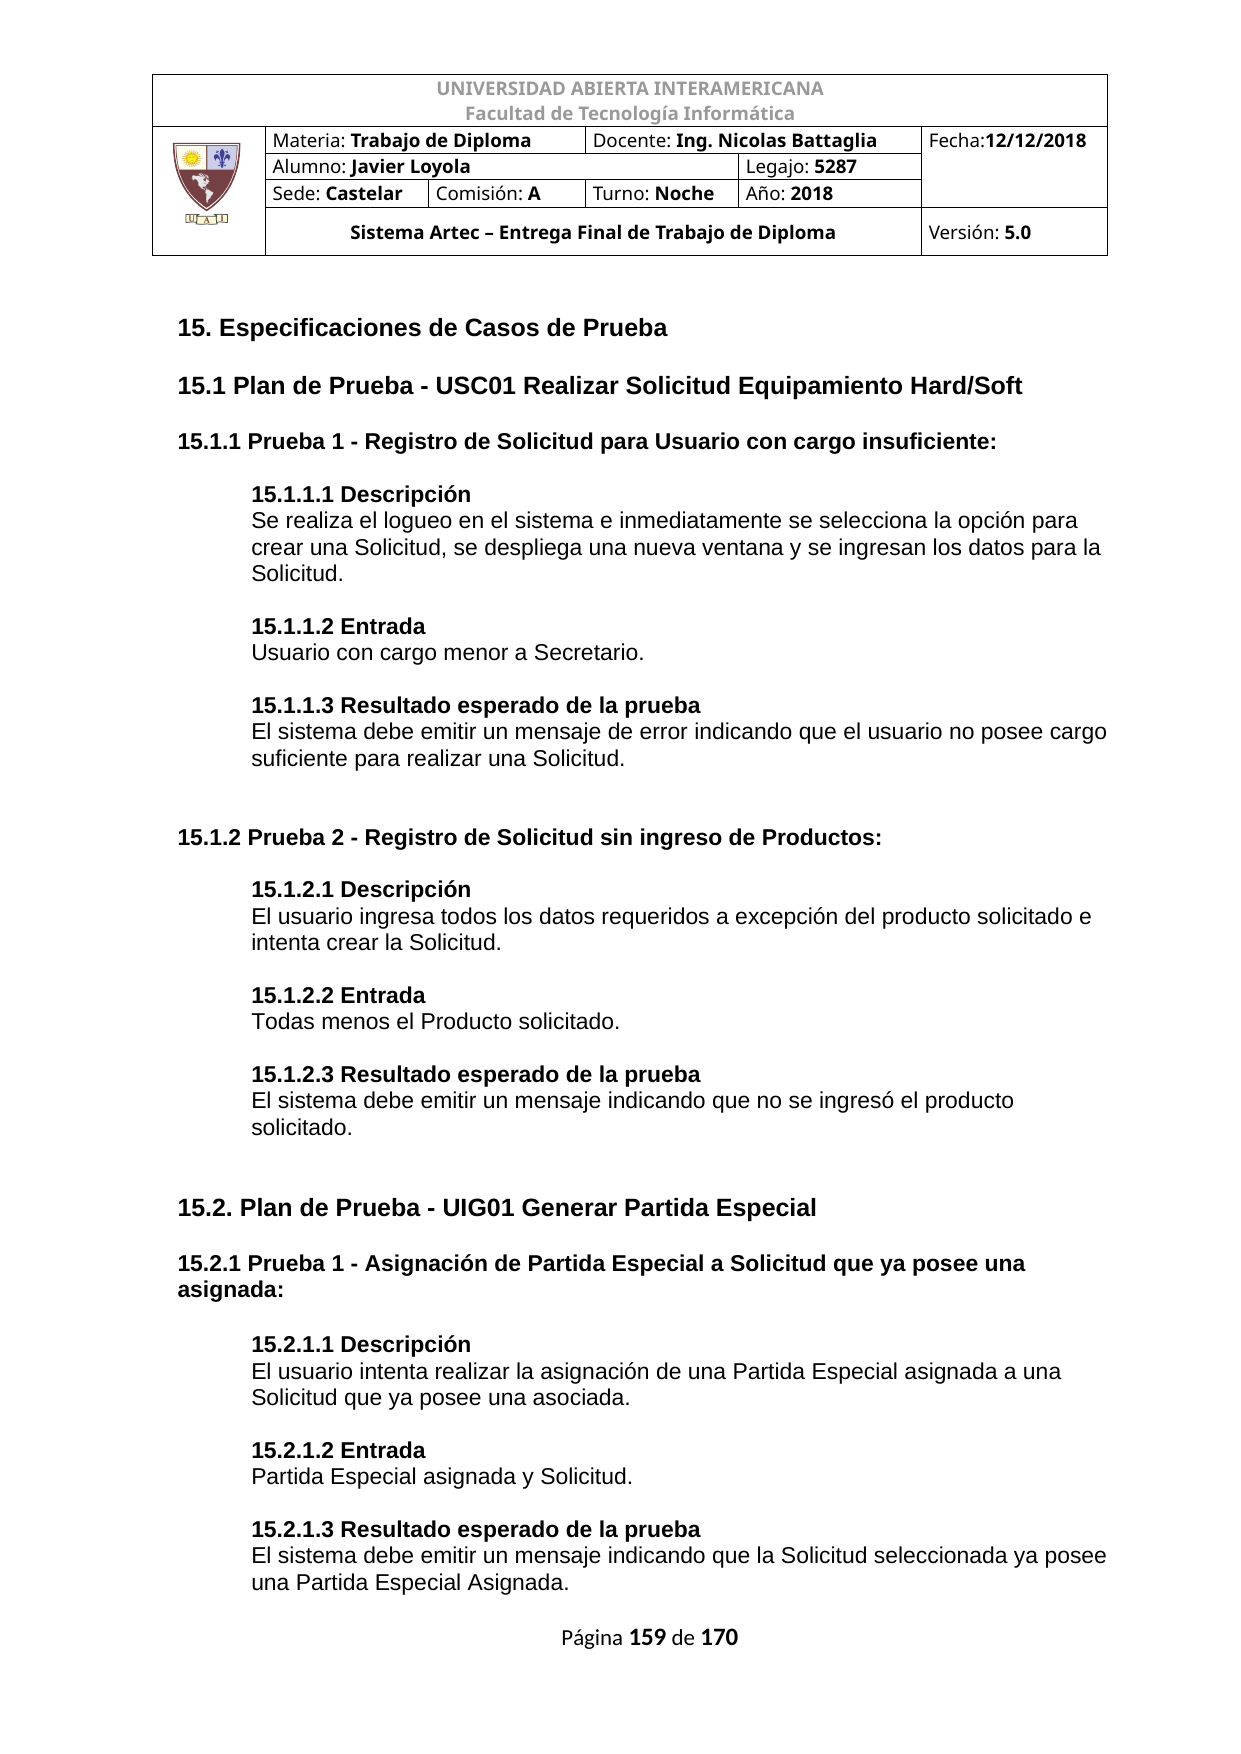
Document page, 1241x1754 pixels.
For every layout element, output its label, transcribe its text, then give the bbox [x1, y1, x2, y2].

text 15.2.1.3 Resultado esperado de la prueba [251, 1516, 1122, 1542]
text 15.1.2.2 Entrada [251, 982, 1122, 1008]
text 15.2.1.2 Entrada [251, 1437, 1122, 1463]
text 15. Especificaciones de Casos de Prueba [177, 313, 1122, 342]
text 15.1.2.3 Resultado esperado de la prueba [251, 1061, 1122, 1087]
text 15.1.2 Prueba 2 - Registro de Solicitud sin ingreso de Productos: [177, 823, 1122, 850]
text 15.1.1.2 Entrada [251, 613, 1122, 639]
text 15.1 Plan de Prueba - USC01 Realizar Solicitud Equipamiento Hard/Soft [177, 371, 1122, 399]
text El usuario intenta realizar la asignación de una Partida Especial asignada a una Solicitud que ya posee una asociada. [251, 1358, 1122, 1411]
text 15.1.1.1 Descripción [177, 481, 1122, 507]
text Todas menos el Producto solicitado. [251, 1008, 1122, 1034]
text 15.2.1.1 Descripción [177, 1331, 1122, 1358]
text 15.1.1.3 Resultado esperado de la prueba [251, 692, 1122, 718]
picture [157, 136, 257, 228]
text El usuario ingresa todos los datos requeridos a excepción del producto solicitado e intenta crear la Solicitud. [251, 903, 1122, 955]
text Usuario con cargo menor a Secretario. [251, 639, 1122, 665]
text 15.1.2.1 Descripción [177, 876, 1122, 903]
text 15.1.1 Prueba 1 - Registro de Solicitud para Usuario con cargo insuficiente: [177, 428, 1122, 454]
text 15.2. Plan de Prueba - UIG01 Generar Partida Especial [177, 1192, 1122, 1221]
text Se realiza el logueo en el sistema e inmediatamente se selecciona la opción para crear una Solicitud, se despliega una nueva ventana y se ingresan los datos para la Solicitud. [251, 507, 1122, 586]
text El sistema debe emitir un mensaje indicando que no se ingresó el producto solicitado. [251, 1087, 1122, 1140]
text El sistema debe emitir un mensaje indicando que la Solicitud seleccionada ya posee una Partida Especial Asignada. [251, 1542, 1122, 1595]
text 15.2.1 Prueba 1 - Asignación de Partida Especial a Solicitud que ya posee una asignada: [177, 1250, 1122, 1303]
text Partida Especial asignada y Solicitud. [251, 1463, 1122, 1489]
text El sistema debe emitir un mensaje de error indicando que el usuario no posee cargo suficiente para realizar una Solicitud. [251, 718, 1122, 771]
